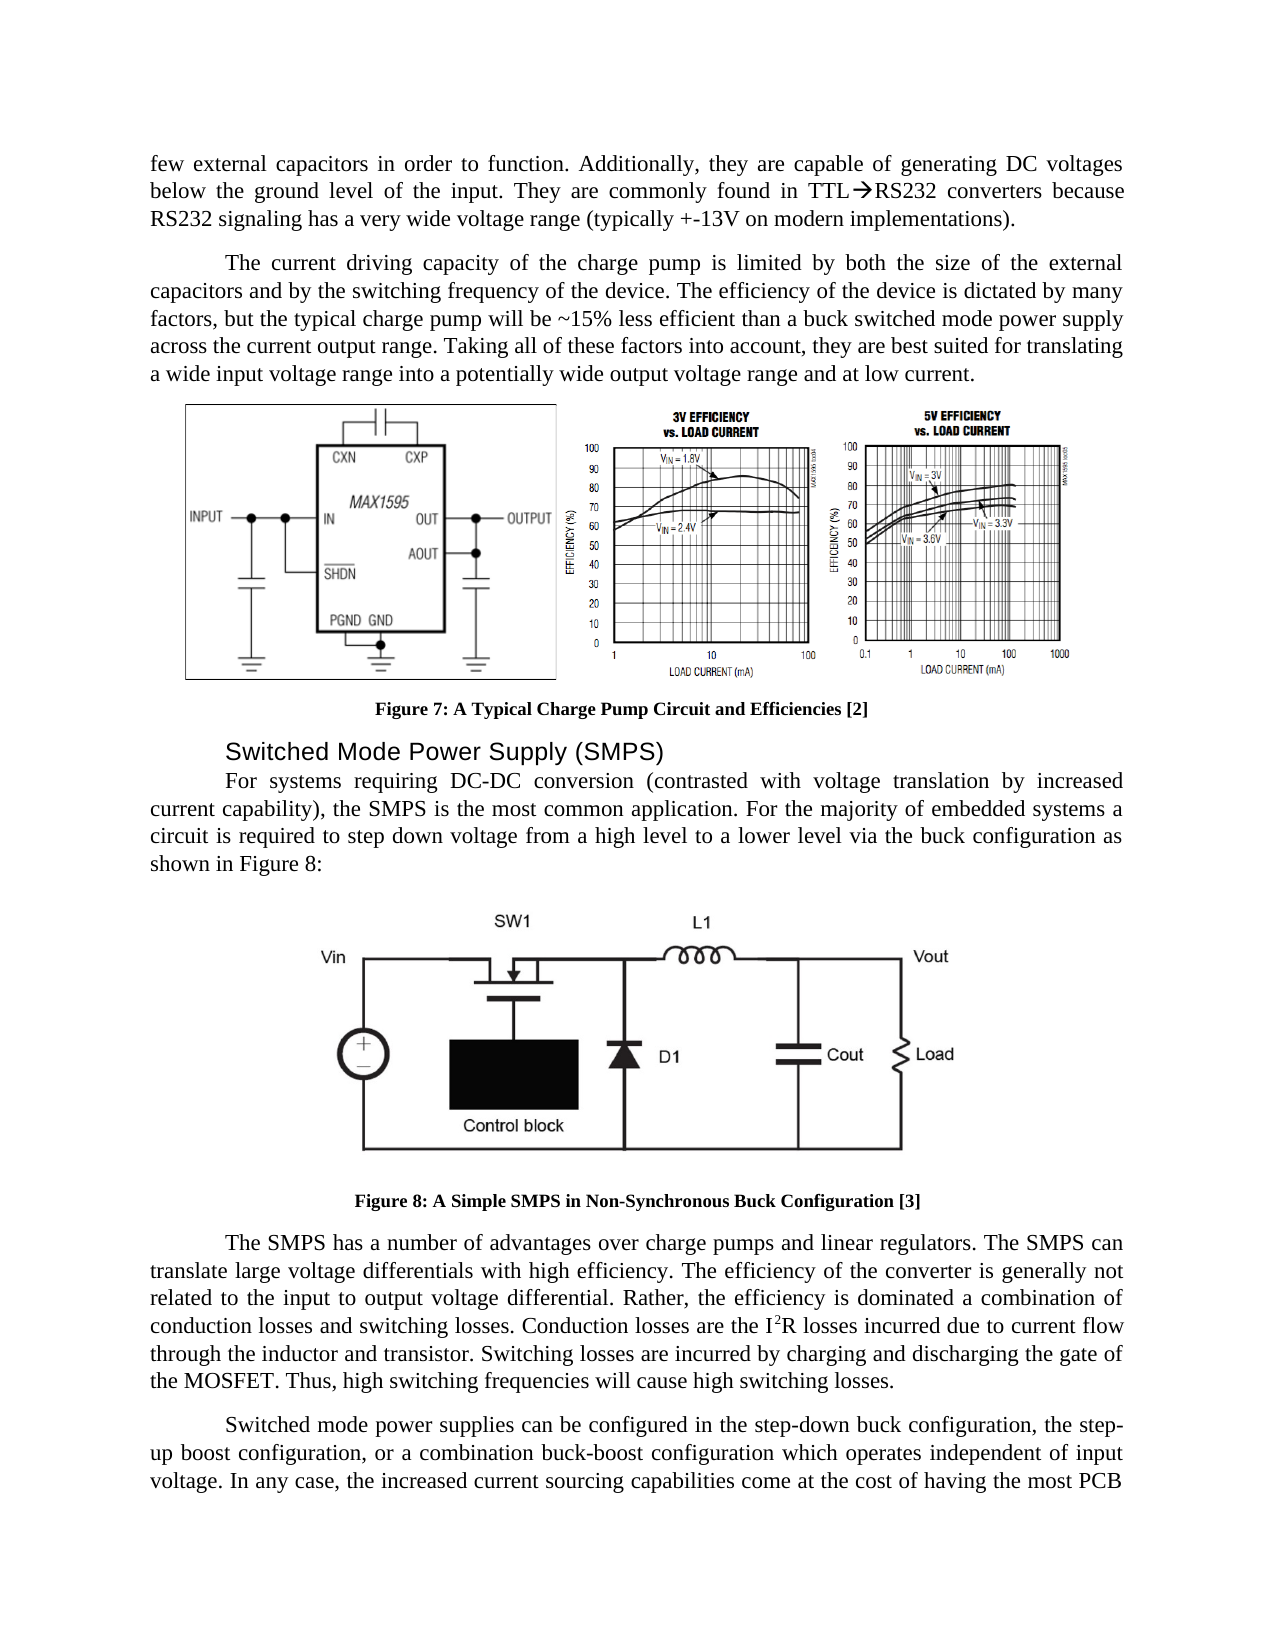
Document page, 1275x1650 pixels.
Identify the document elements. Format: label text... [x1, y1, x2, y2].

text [150, 150, 1125, 232]
subtitle Switched Mode Power Supply (SMPS) [150, 737, 1125, 766]
text The current driving capacity of the charge pump is limited by both the size of the external capacitors and by the switching frequency of the device. The efficiency of the device is dictated by many factors, but the typical charge pump will be ~15% less efficient than a buck switched mode power supply across the current output range. Taking all of these factors into account, they are best suited for translating a wide input voltage range into a potentially wide output voltage range and at low current. [150, 249, 1125, 386]
text Figure 8: A Simple SMPS in Non-Synchronous Buck Configuration [150, 1190, 1125, 1212]
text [150, 1412, 1125, 1493]
picture [185, 404, 1090, 680]
text For systems requiring DC-DC conversion (contrasted with voltage translation by increased current capability), the SMPS is the most common application. For the majority of embedded systems a circuit is required to step down voltage from a high level to a lower level via the buck configuration as shown in Figure 8: [150, 767, 1125, 876]
picture [311, 894, 964, 1172]
text The SMPS has a number of advantages over charge pumps and linear regulators. The SMPS can translate large voltage differentials with high efficiency. The efficiency of the converter is generally not related to the input to output voltage differential. Rather, the efficiency is dominated a combination of conduction losses and switching losses. Conduction losses are the I2R losses incurred due to current flow through the inductor and transistor. Switching losses are incurred by charging and discharging the gate of the MOSFET. Thus, high switching frequencies will cause high switching losses. [150, 1229, 1125, 1394]
text Figure 7: A Typical Charge Pump Circuit and Efficiencies [150, 698, 1125, 719]
